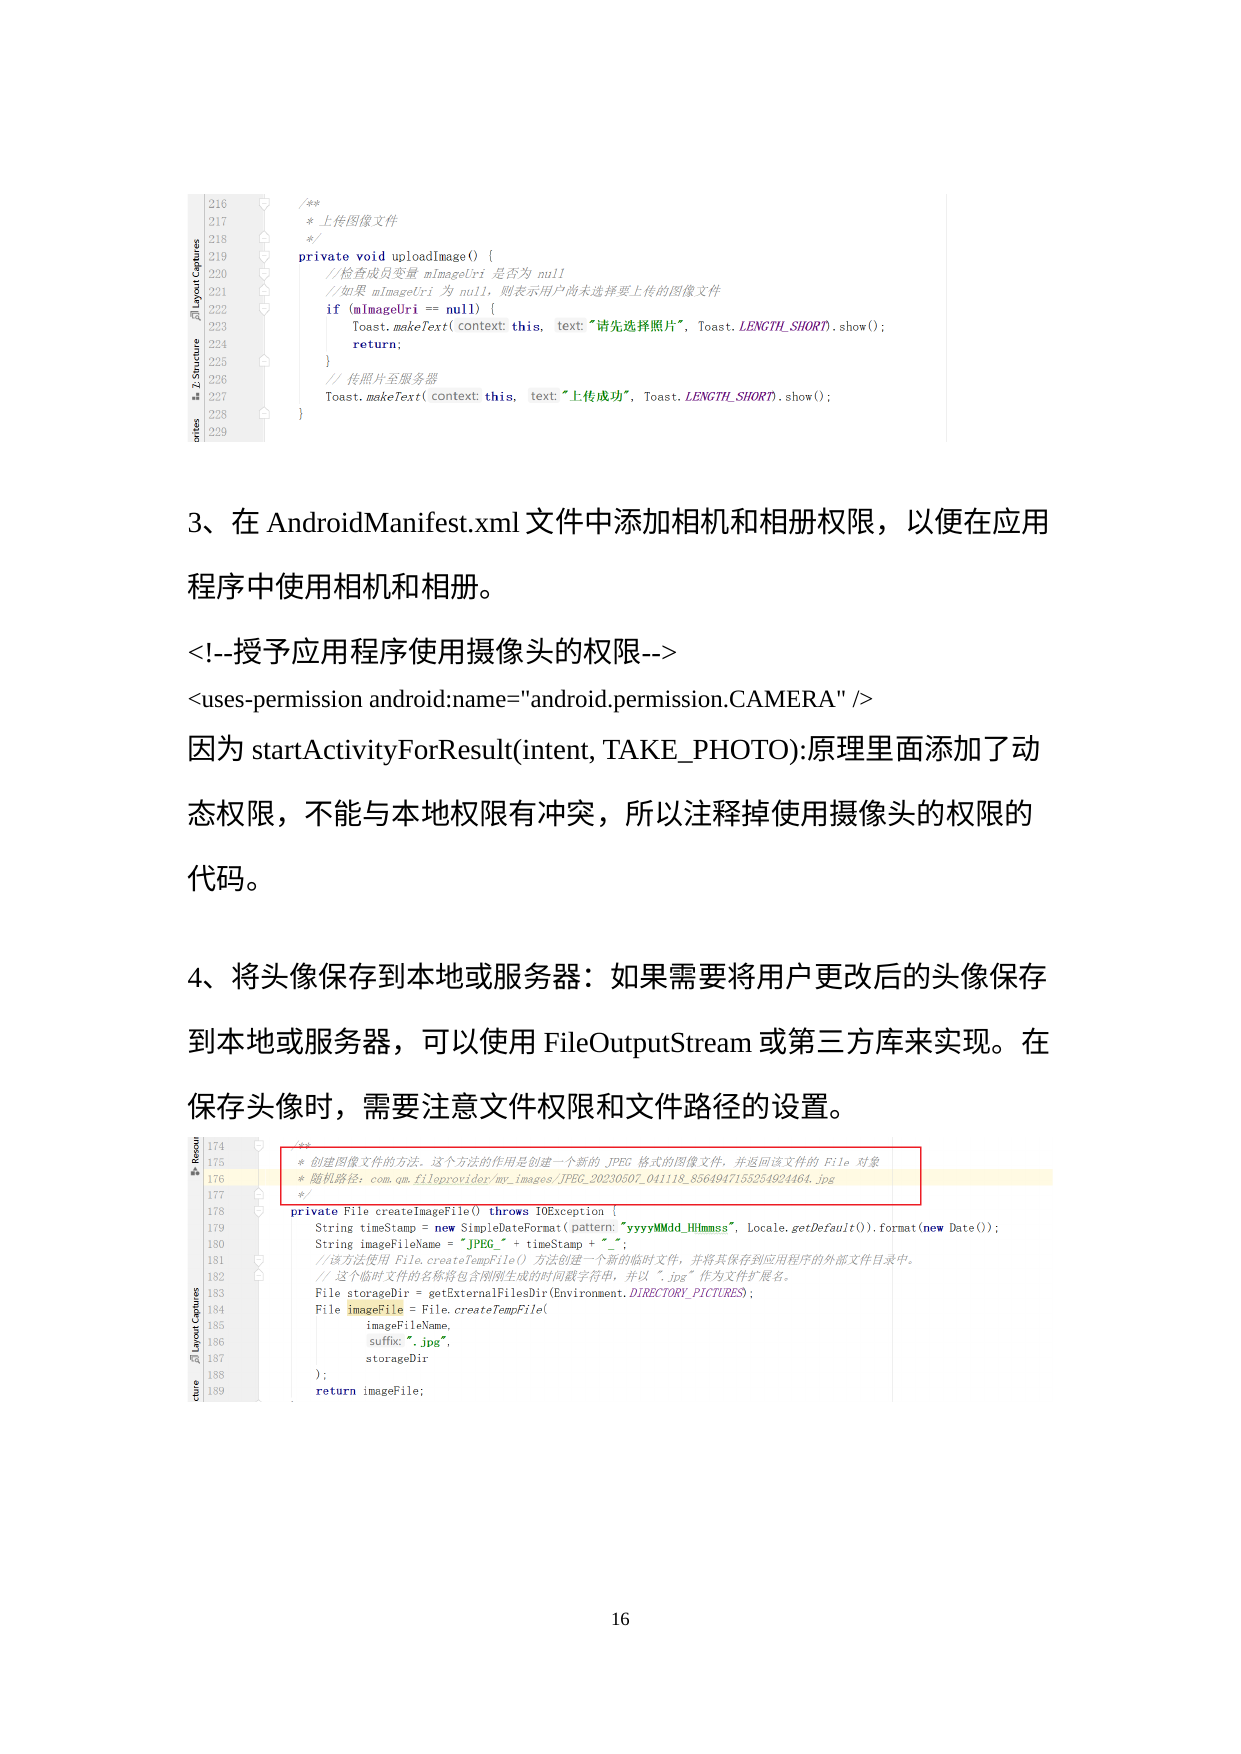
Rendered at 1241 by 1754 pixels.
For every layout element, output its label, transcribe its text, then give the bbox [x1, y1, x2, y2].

text <uses-permission android:name="android.permission.CAMERA" /> [187, 682, 1053, 714]
picture [187, 1137, 1053, 1402]
text 3、在AndroidManifest.xml文件中添加相机和相册权限，以便在应用程序中使用相机和相册。 [187, 487, 1053, 617]
text 因为startActivityForResult(intent, TAKE_PHOTO):原理里面添加了动态权限，不能与本地权限有冲突，所以注释掉使用摄像头的权限的代码。 [187, 714, 1053, 909]
picture [187, 194, 980, 442]
text <!--授予应用程序使用摄像头的权限--> [187, 617, 1053, 682]
text 4、将头像保存到本地或服务器：如果需要将用户更改后的头像保存到本地或服务器，可以使用FileOutputStream或第三方库来实现。在保存头像时，需要注意文件权限和文件路径的设置。 [187, 942, 1053, 1137]
